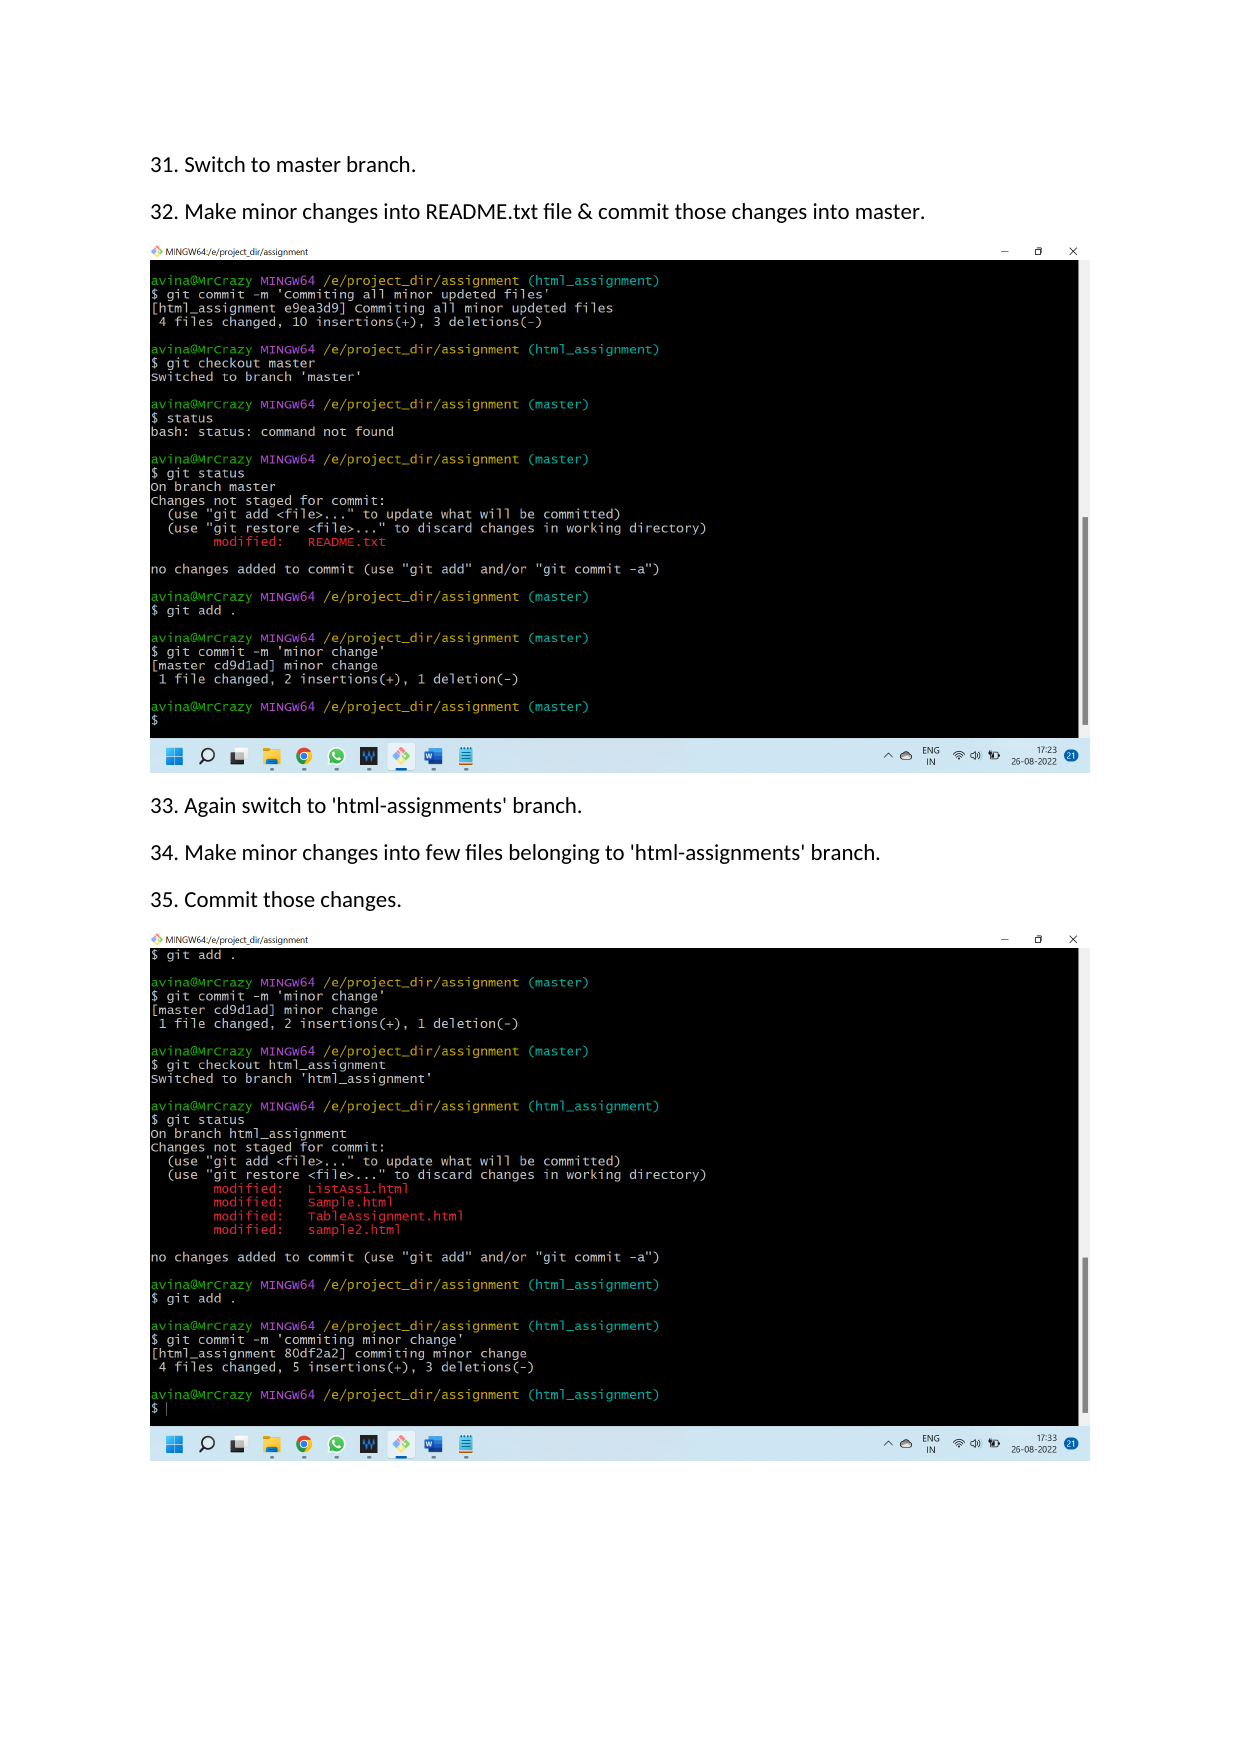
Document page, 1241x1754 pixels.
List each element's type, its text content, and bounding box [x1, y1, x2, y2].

picture [150, 932, 1091, 1461]
text 33. Again switch to 'html-assignments' branch. [150, 791, 1090, 819]
text 32. Make minor changes into README.txt file & commit those changes into master. [150, 197, 1090, 225]
text 31. Switch to master branch. [150, 150, 1090, 178]
text 34. Make minor changes into few files belonging to 'html-assignments' branch. [150, 838, 1090, 866]
text 35. Commit those changes. [150, 885, 1090, 913]
picture [150, 243, 1091, 773]
